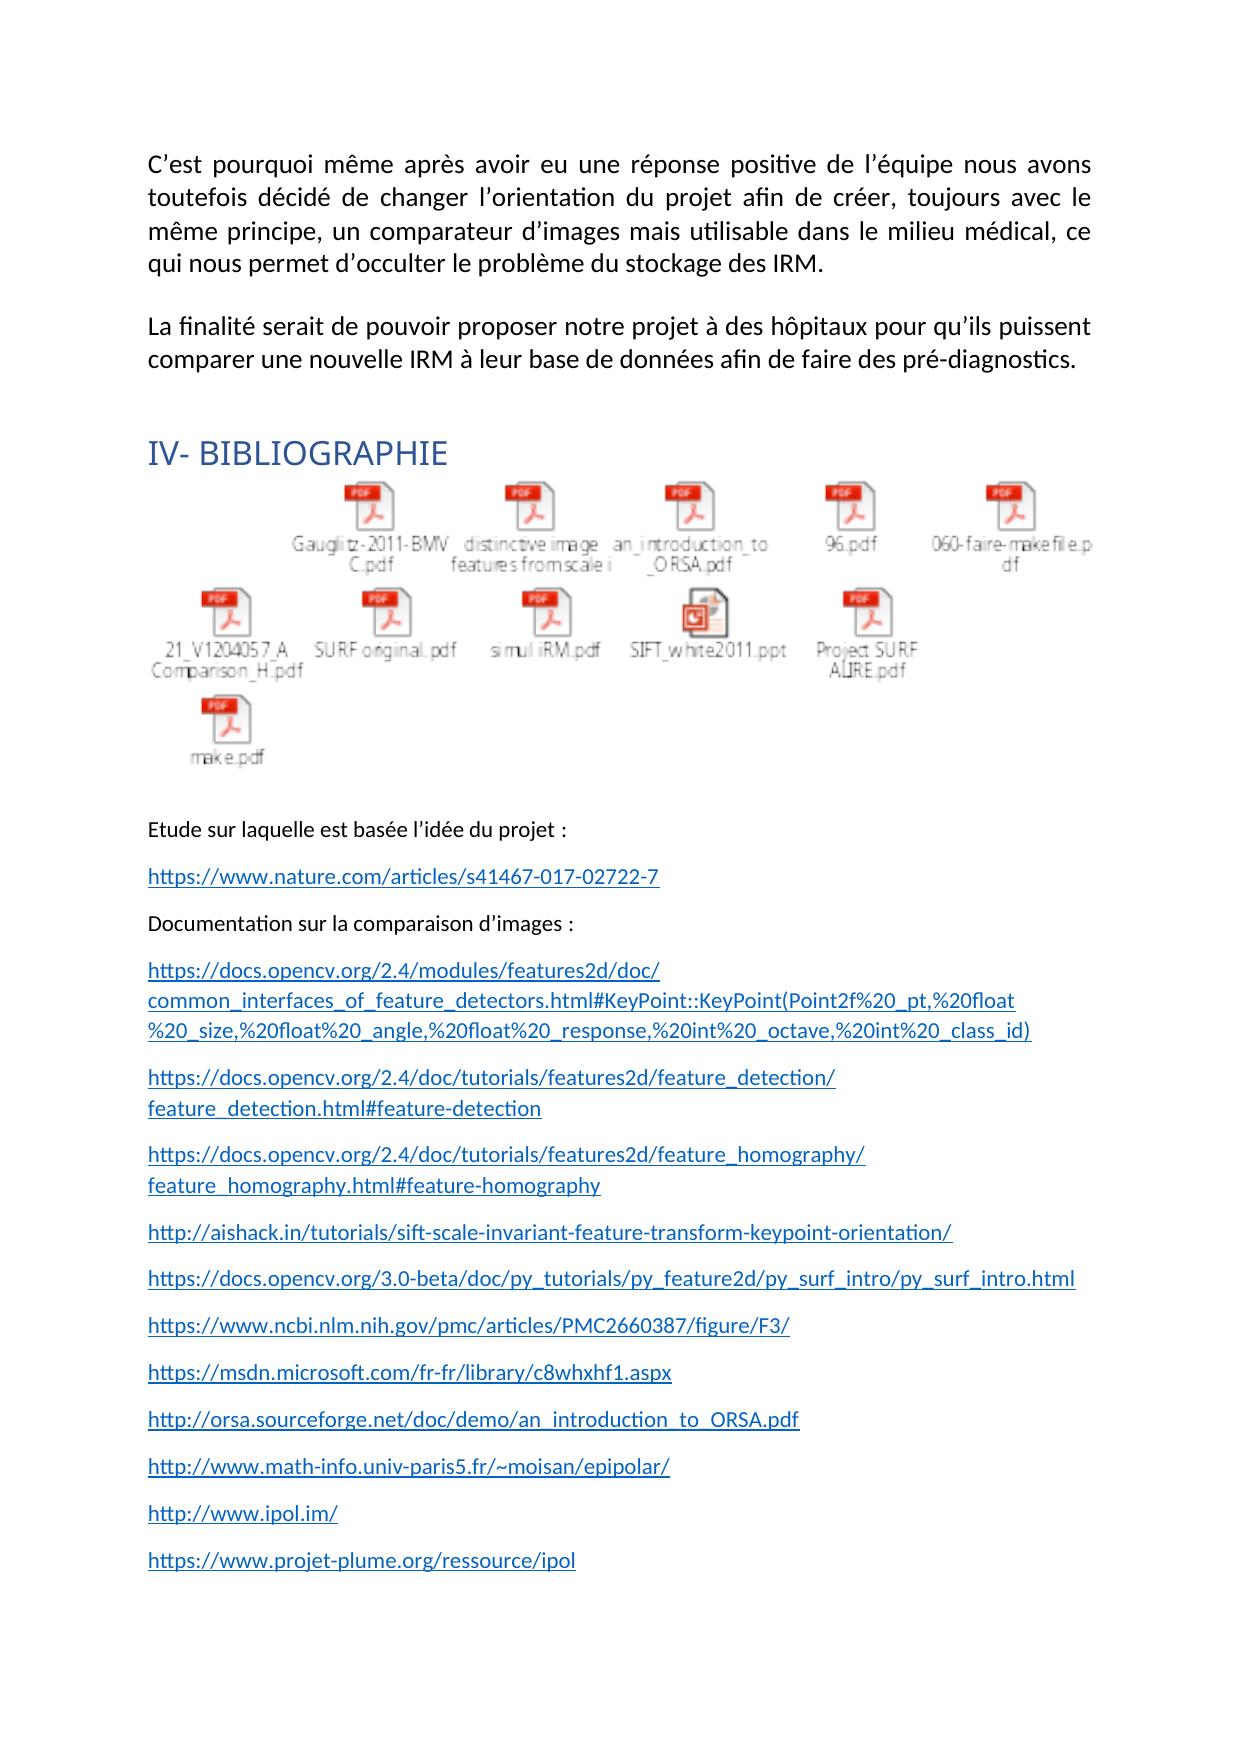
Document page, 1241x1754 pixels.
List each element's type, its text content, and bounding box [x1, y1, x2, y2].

text https://docs.opencv.org/2.4/doc/tutorials/features2d/feature_detection/feature_detection.html#feature-detection [148, 1063, 1093, 1122]
text https://www.projet-plume.org/ressource/ipol [148, 1546, 1093, 1574]
text http://orsa.sourceforge.net/doc/demo/an_introduction_to_ORSA.pdf [148, 1405, 1093, 1433]
text https://docs.opencv.org/2.4/doc/tutorials/features2d/feature_homography/feature_homography.html#feature-homography [148, 1141, 1093, 1199]
text https://www.ncbi.nlm.nih.gov/pmc/articles/PMC2660387/figure/F3/ [148, 1311, 1093, 1339]
text http://aishack.in/tutorials/sift-scale-invariant-feature-transform-keypoint-orientation/ [148, 1218, 1093, 1246]
text https://msdn.microsoft.com/fr-fr/library/c8whxhf1.aspx [148, 1358, 1093, 1386]
text Etude sur laquelle est basée l’idée du projet : [148, 816, 1093, 844]
text C’est pourquoi même après avoir eu une réponse positive de l’équipe nous avons toutefois décidé de changer l’orientation du projet afin de créer, toujours avec le même principe, un comparateur d’images mais utilisable dans le milieu médical, ce qui nous permet d’occulter le problème du stockage des IRM. [148, 148, 1093, 280]
subtitle IV- BIBLIOGRAPHIE [148, 430, 1093, 476]
text http://www.math-info.univ-paris5.fr/~moisan/epipolar/ [148, 1452, 1093, 1480]
text https://docs.opencv.org/3.0-beta/doc/py_tutorials/py_feature2d/py_surf_intro/py_surf_intro.html [148, 1264, 1093, 1293]
text La finalité serait de pouvoir proposer notre projet à des hôpitaux pour qu’ils puissent comparer une nouvelle IRM à leur base de données afin de faire des pré-diagnostics. [148, 309, 1093, 375]
text https://www.nature.com/articles/s41467-017-02722-7 [148, 862, 1093, 891]
text http://www.ipol.im/ [148, 1499, 1093, 1527]
text Documentation sur la comparaison d’images : [148, 909, 1093, 937]
text https://docs.opencv.org/2.4/modules/features2d/doc/common_interfaces_of_feature_detectors.html#KeyPoint::KeyPoint(Point2f%20_pt,%20float%20_size,%20float%20_angle,%20float%20_response,%20int%20_octave,%20int%20_class_id) [148, 956, 1093, 1045]
